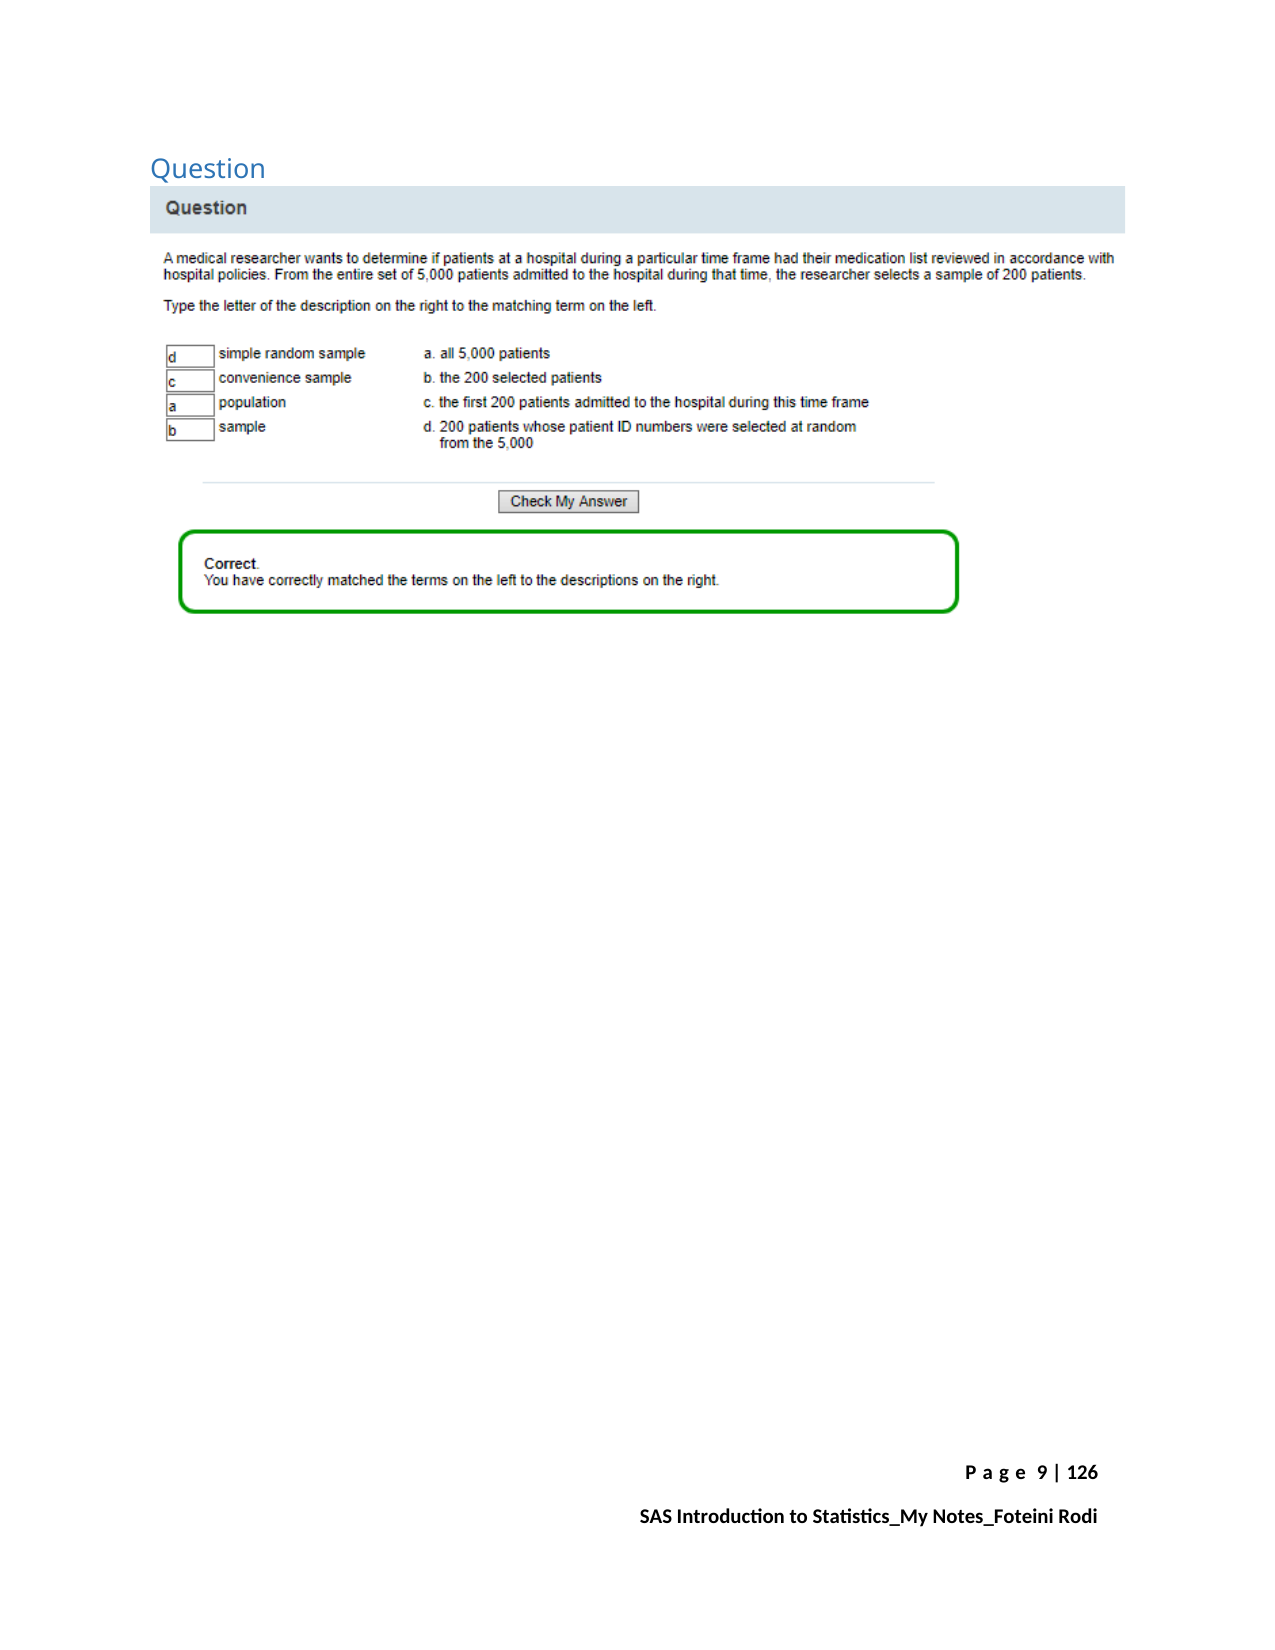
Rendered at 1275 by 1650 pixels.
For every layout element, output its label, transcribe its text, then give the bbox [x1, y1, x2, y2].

subtitle Question [150, 150, 1125, 186]
picture [150, 186, 1125, 637]
